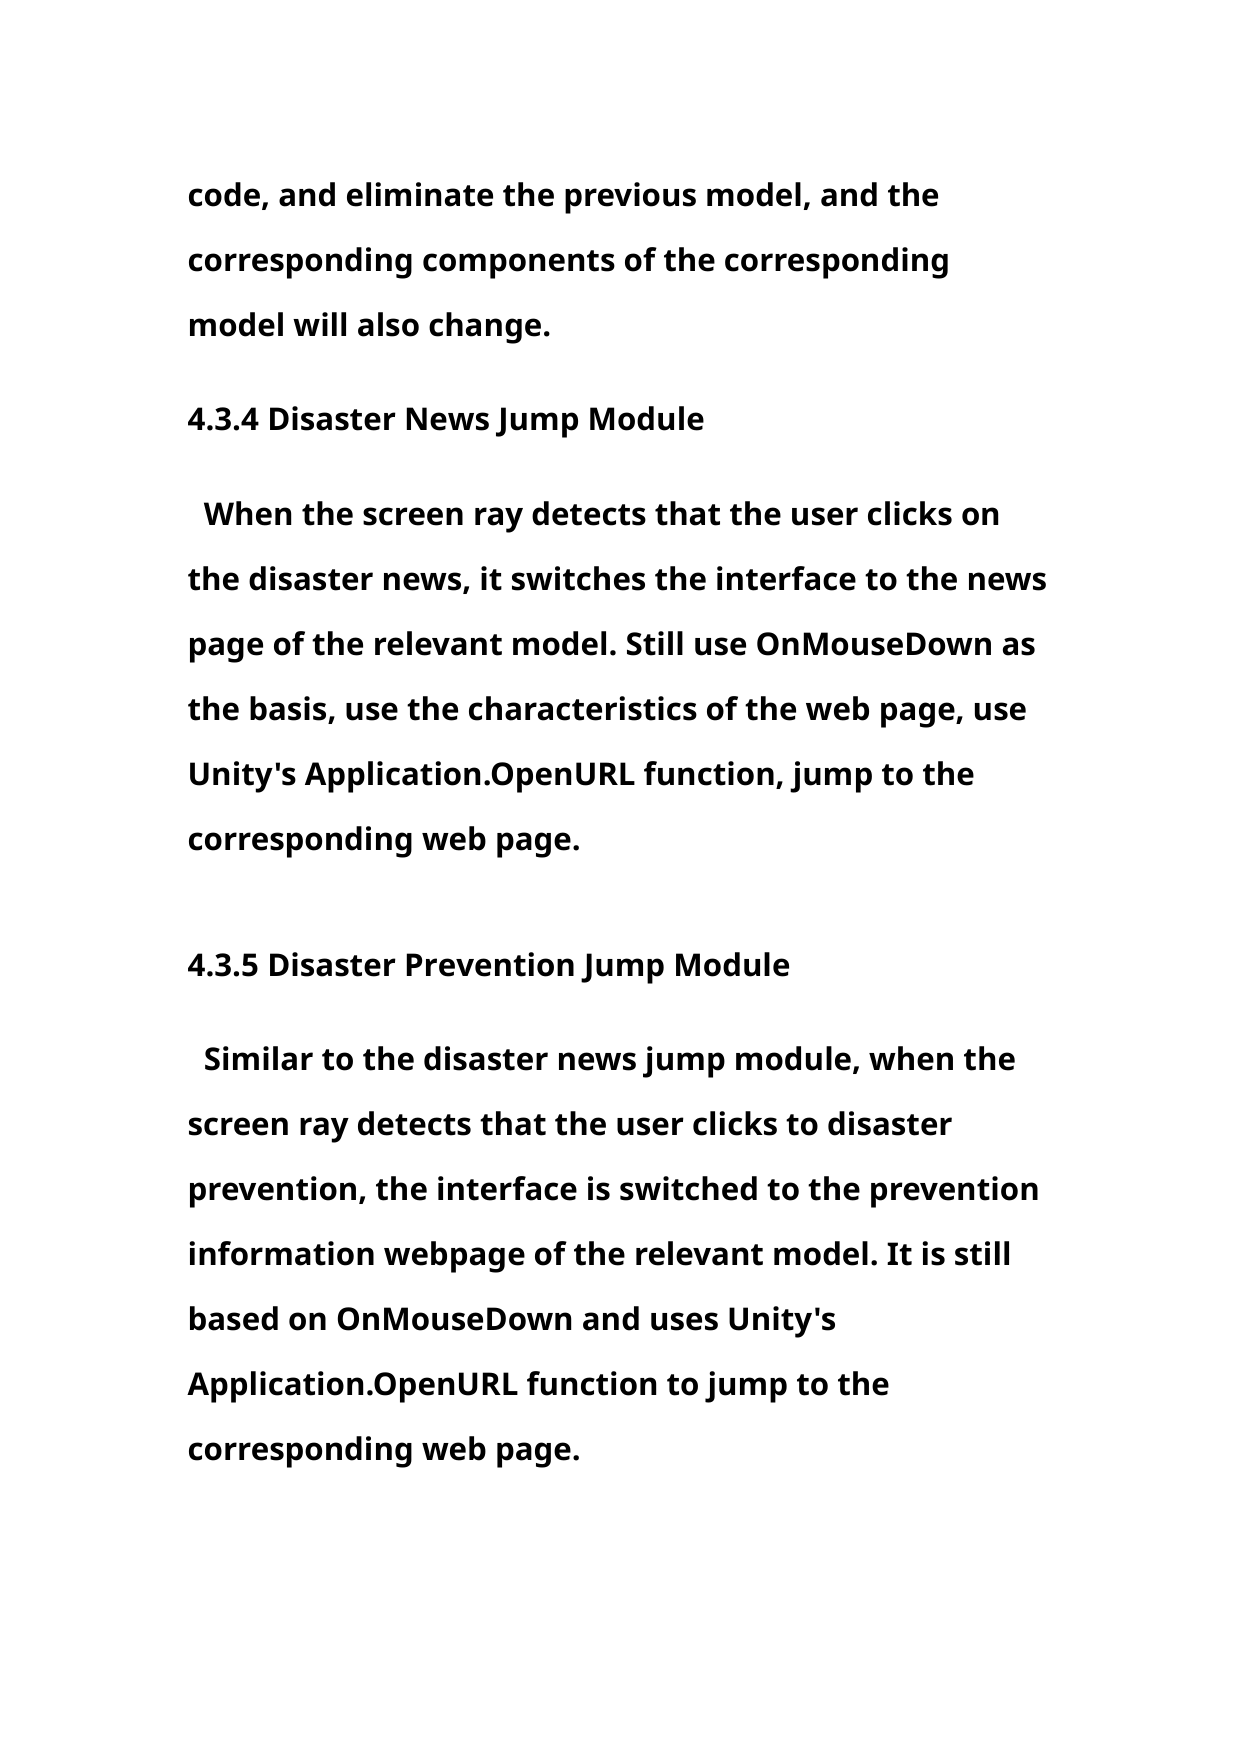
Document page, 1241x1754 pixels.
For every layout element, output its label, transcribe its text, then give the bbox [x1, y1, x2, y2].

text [187, 162, 1053, 357]
text Similar to the disaster news jump module, when the screen ray detects that the user clicks to disaster prevention, the interface is switched to the prevention information webpage of the relevant model. It is still based on OnMouseDown and uses Unity's Application.OpenURL function to jump to the corresponding web page. [187, 1026, 1053, 1481]
text When the screen ray detects that the user clicks on the disaster news, it switches the interface to the news page of the relevant model. Still use OnMouseDown as the basis, use the characteristics of the web page, use Unity's Application.OpenURL function, jump to the corresponding web page. [187, 480, 1053, 870]
subtitle 4.3.4 Disaster News Jump Module [187, 386, 1053, 451]
subtitle 4.3.5 Disaster Prevention Jump Module [187, 932, 1053, 997]
